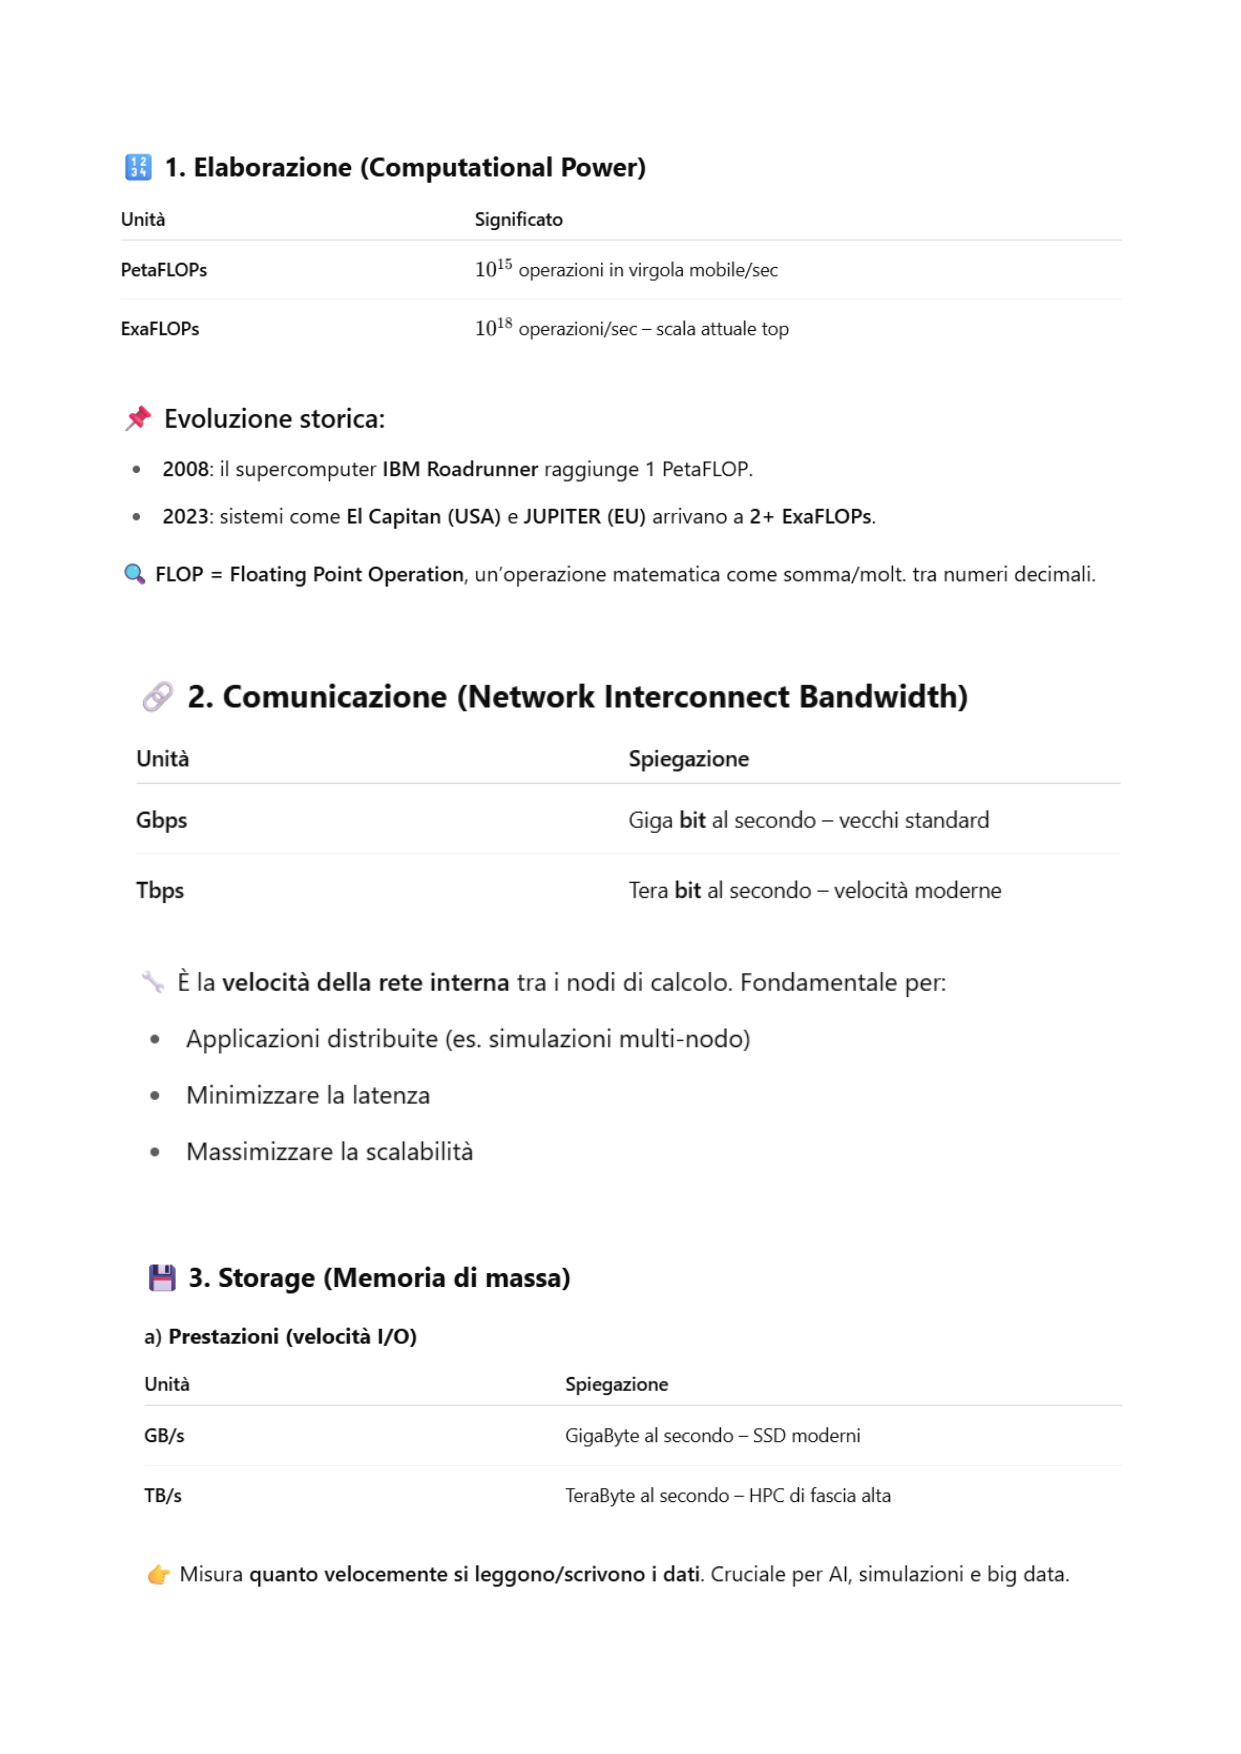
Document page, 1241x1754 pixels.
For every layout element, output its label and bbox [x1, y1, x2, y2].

picture [118, 1256, 1123, 1606]
picture [118, 671, 1121, 1179]
picture [118, 147, 1123, 594]
